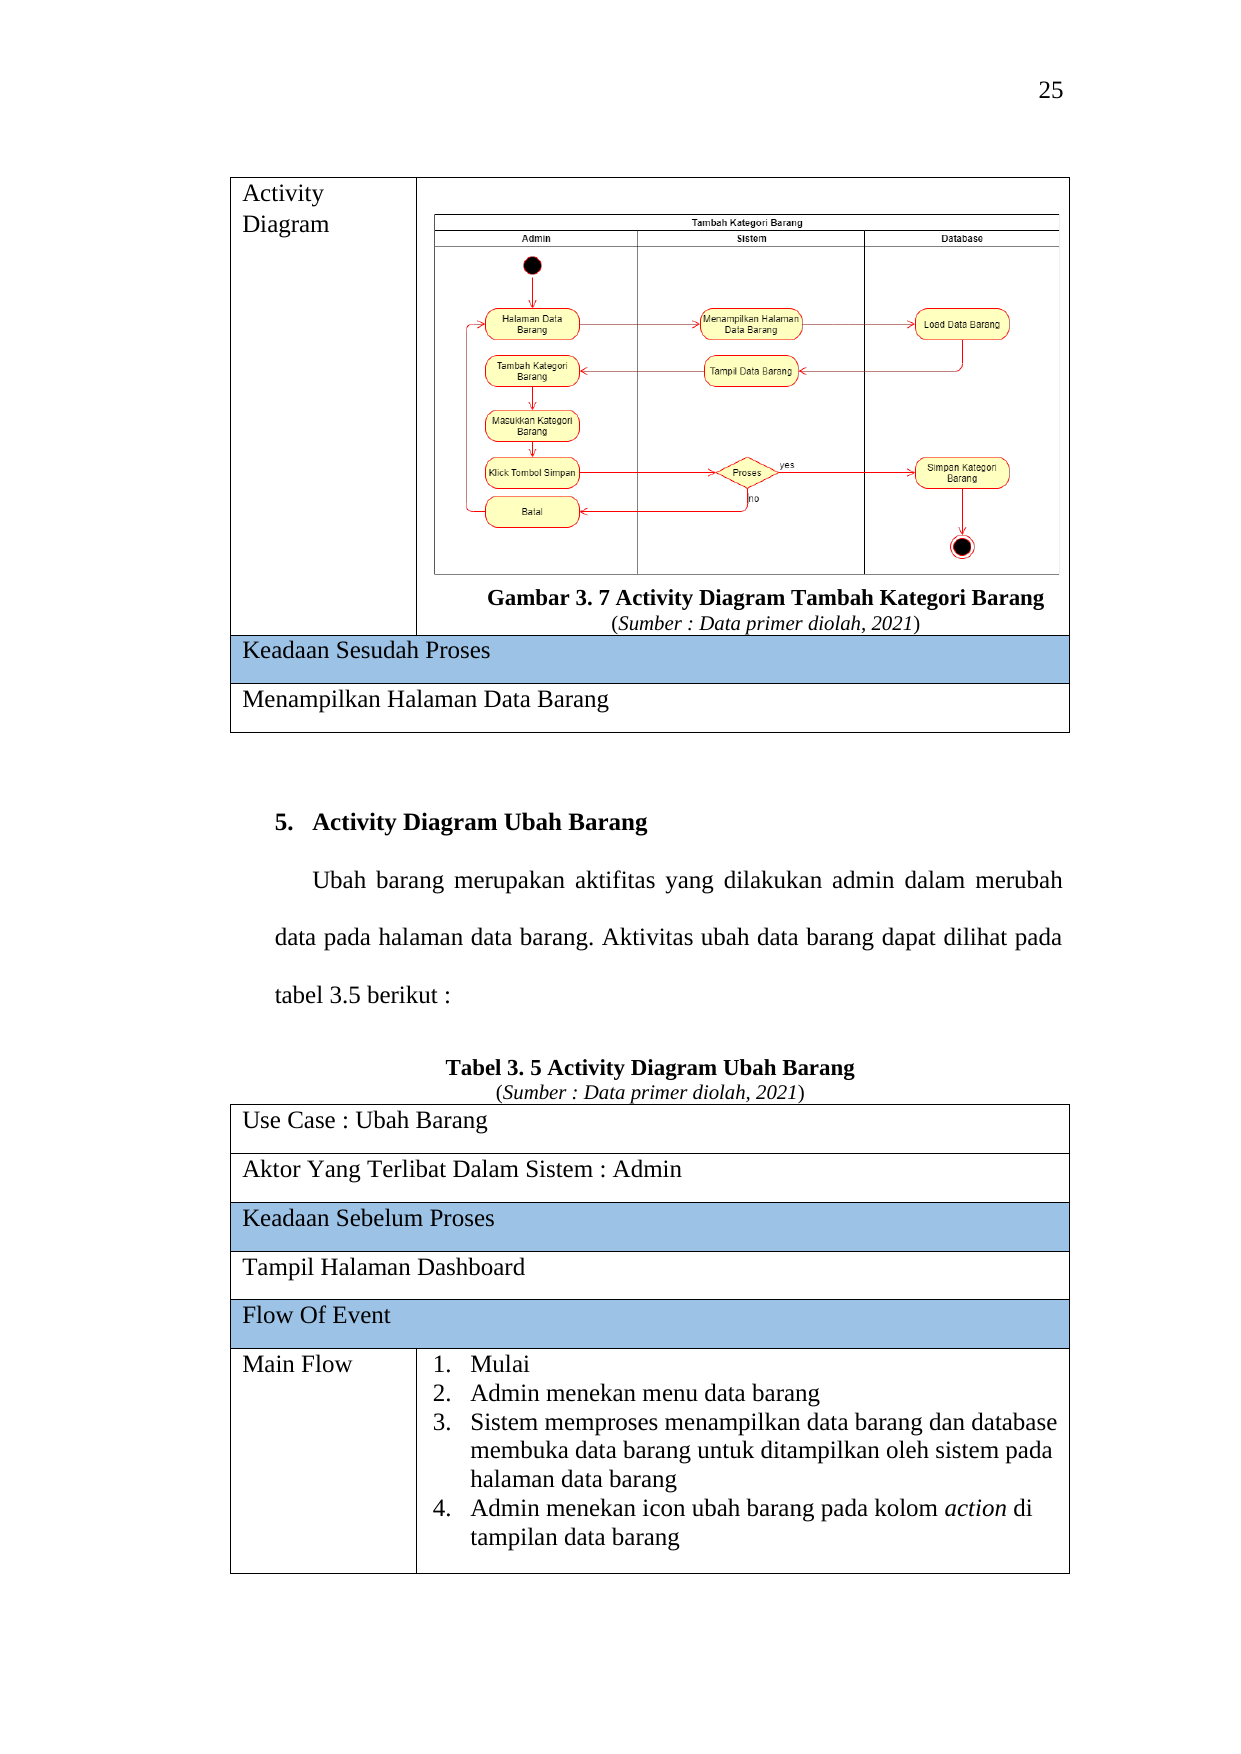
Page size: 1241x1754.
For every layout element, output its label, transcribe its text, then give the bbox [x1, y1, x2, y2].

table_cell Keadaan Sebelum Proses [231, 1203, 1069, 1251]
table_cell [417, 178, 1069, 634]
text (Sumber : Data primer diolah, 2021) [237, 1080, 1063, 1104]
list Ubah barang merupakan aktifitas yang dilakukan admin dalam merubah data pada halaman data barang. Aktivitas ubah data barang dapat dilihat pada tabel 3.5 berikut : [274, 865, 1063, 1008]
text Tabel 3. 5 Activity Diagram Ubah Barang [237, 1054, 1063, 1080]
subtitle Activity Diagram Ubah Barang [274, 807, 1063, 836]
table_cell Menampilkan Halaman Data Barang [231, 684, 1069, 732]
table_cell Tampil Halaman Dashboard [231, 1252, 1069, 1299]
table_cell Flow Of Event [231, 1300, 1069, 1348]
picture [434, 214, 1060, 575]
table_cell Aktor Yang Terlibat Dalam Sistem : Admin [231, 1154, 1069, 1202]
table_cell Activity Diagram [231, 178, 416, 634]
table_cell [417, 1349, 1069, 1573]
table_cell Main Flow [231, 1349, 416, 1573]
table_header Use Case : Ubah Barang [231, 1105, 1069, 1153]
table_cell Keadaan Sesudah Proses [231, 636, 1069, 683]
